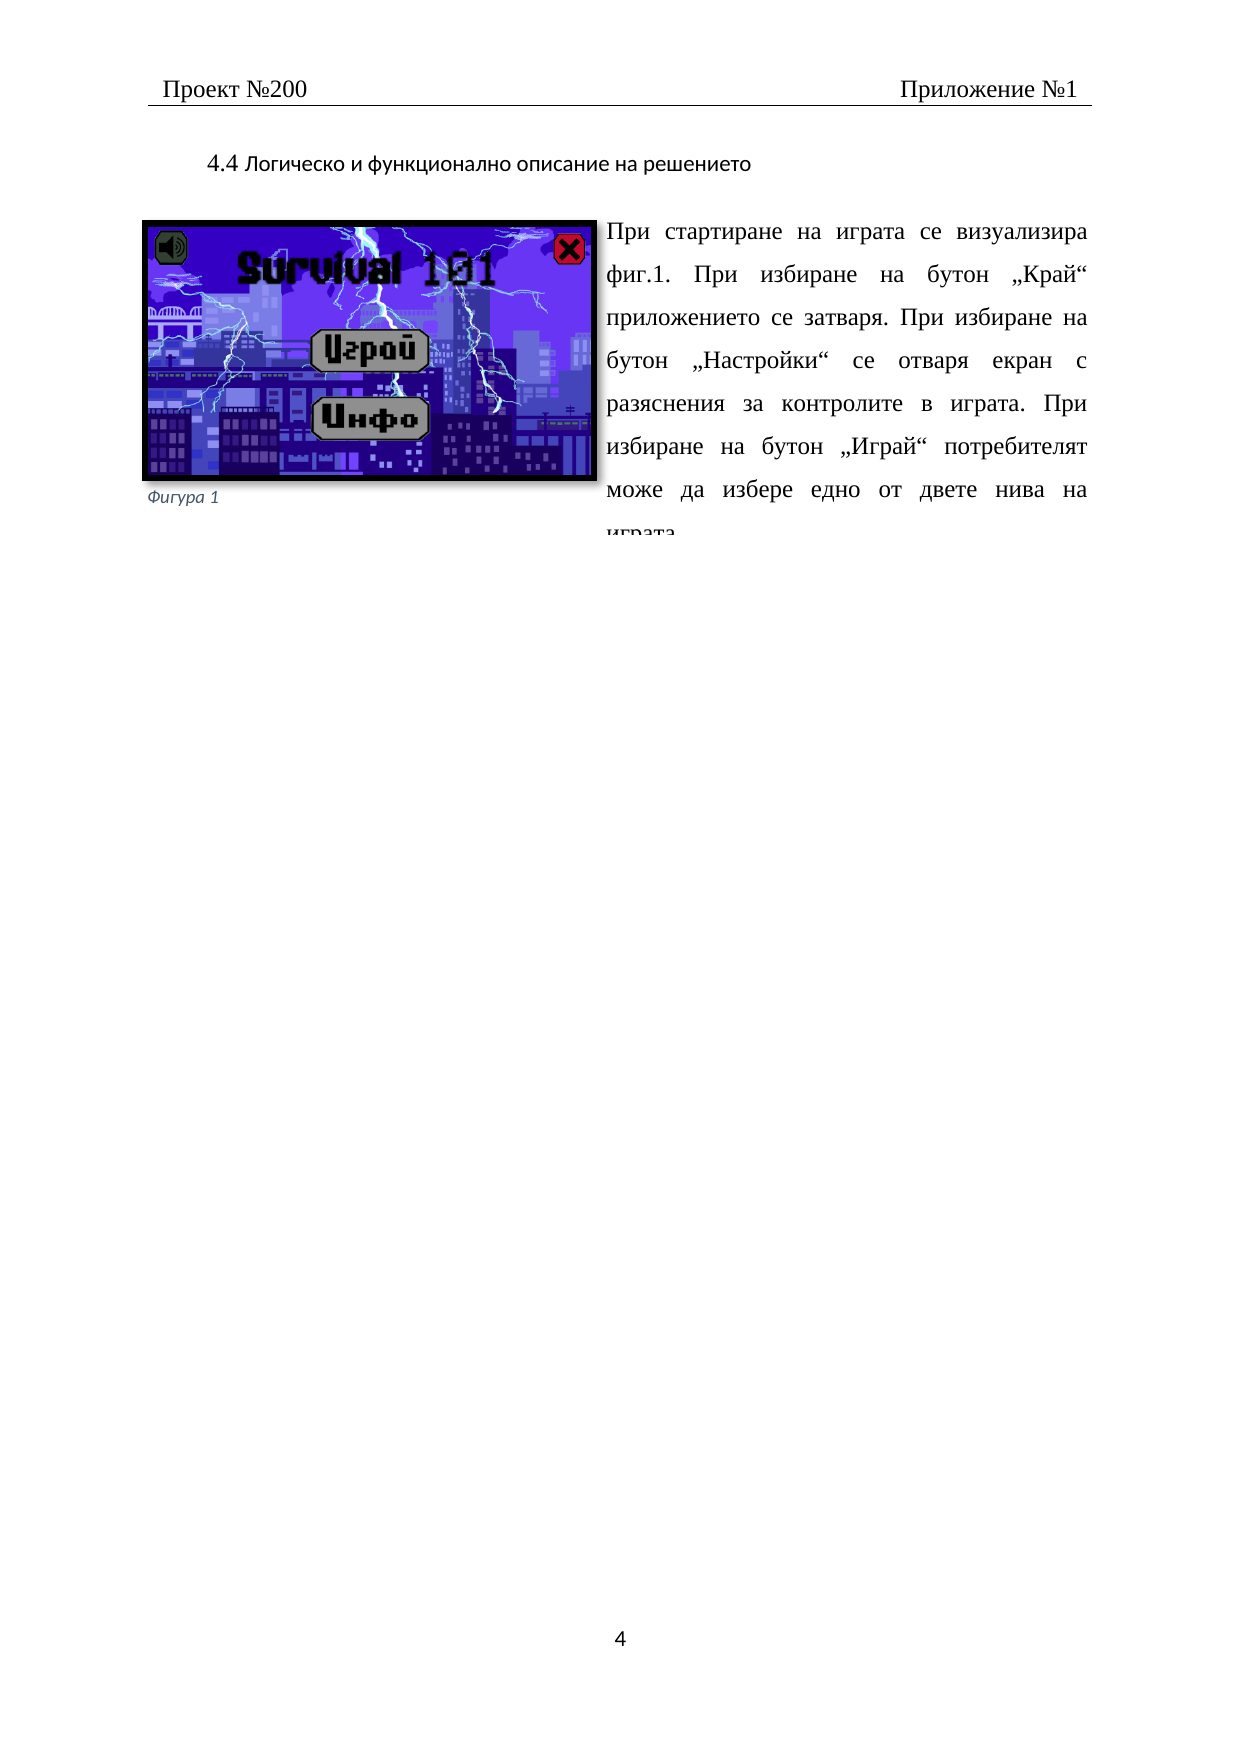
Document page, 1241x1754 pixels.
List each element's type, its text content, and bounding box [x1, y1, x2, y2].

list Логическо и функционално описание на решението [207, 148, 1092, 177]
picture [148, 227, 591, 475]
